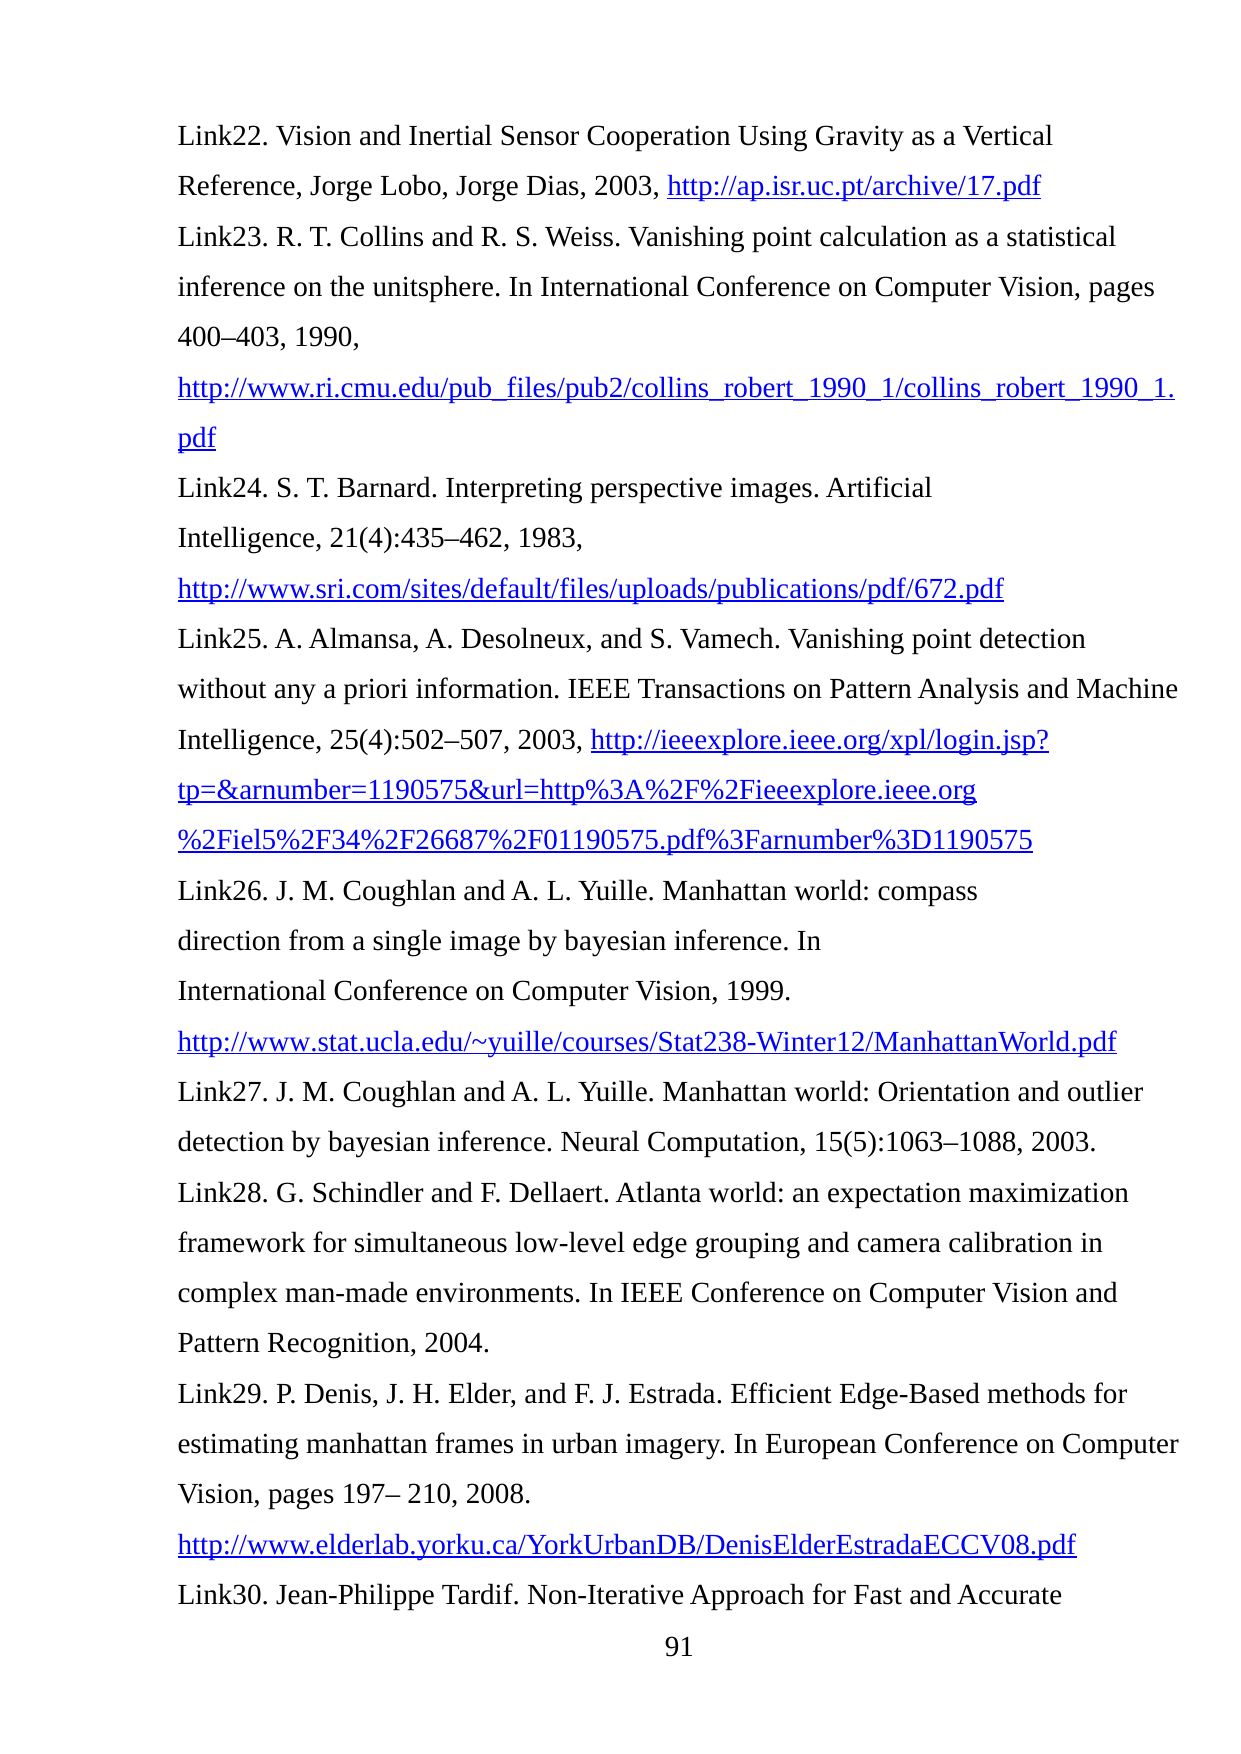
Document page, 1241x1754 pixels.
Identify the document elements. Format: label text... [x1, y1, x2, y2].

text Link29. P. Denis, J. H. Elder, and F. J. Estrada. Efficient Edge-Based methods for estimating manhattan frames in urban imagery. In European Conference on Computer Vision, pages 197– 210, 2008. http://www.elderlab.yorku.ca/YorkUrbanDB/DenisElderEstradaECCV08.pdf [177, 1376, 1181, 1560]
text Link24. S. T. Barnard. Interpreting perspective images. Artificial [177, 470, 1181, 504]
text International Conference on Computer Vision, 1999. http://www.stat.ucla.edu/~yuille/courses/Stat238-Winter12/ManhattanWorld.pdf [177, 973, 1181, 1057]
text Link25. A. Almansa, A. Desolneux, and S. Vamech. Vanishing point detection without any a priori information. IEEE Transactions on Pattern Analysis and Machine Intelligence, 25(4):502–507, 2003, http://ieeexplore.ieee.org/xpl/login.jsp?tp=&arnumber=1190575&url=http%3A%2F%2Fieeexplore.ieee.org%2Fiel5%2F34%2F26687%2F01190575.pdf%3Farnumber%3D1190575 [177, 621, 1181, 856]
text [177, 1577, 1181, 1611]
text Link27. J. M. Coughlan and A. L. Yuille. Manhattan world: Orientation and outlier detection by bayesian inference. Neural Computation, 15(5):1063–1088, 2003. [177, 1074, 1181, 1158]
text direction from a single image by bayesian inference. In [177, 923, 1181, 957]
text Link28. G. Schindler and F. Dellaert. Atlanta world: an expectation maximization framework for simultaneous low-level edge grouping and camera calibration in complex man-made environments. In IEEE Conference on Computer Vision and [177, 1175, 1181, 1309]
text Link23. R. T. Collins and R. S. Weiss. Vanishing point calculation as a statistical inference on the unitsphere. In International Conference on Computer Vision, pages 400–403, 1990, http://www.ri.cmu.edu/pub_files/pub2/collins_robert_1990_1/collins_robert_1990_1.pdf [177, 219, 1181, 453]
text Link26. J. M. Coughlan and A. L. Yuille. Manhattan world: compass [177, 873, 1181, 906]
text Link22. Vision and Inertial Sensor Cooperation Using Gravity as a Vertical Reference, Jorge Lobo, Jorge Dias, 2003, http://ap.isr.uc.pt/archive/17.pdf [177, 118, 1181, 202]
text Intelligence, 21(4):435–462, 1983, http://www.sri.com/sites/default/files/uploads/publications/pdf/672.pdf [177, 521, 1181, 604]
text Pattern Recognition, 2004. [177, 1326, 1181, 1359]
